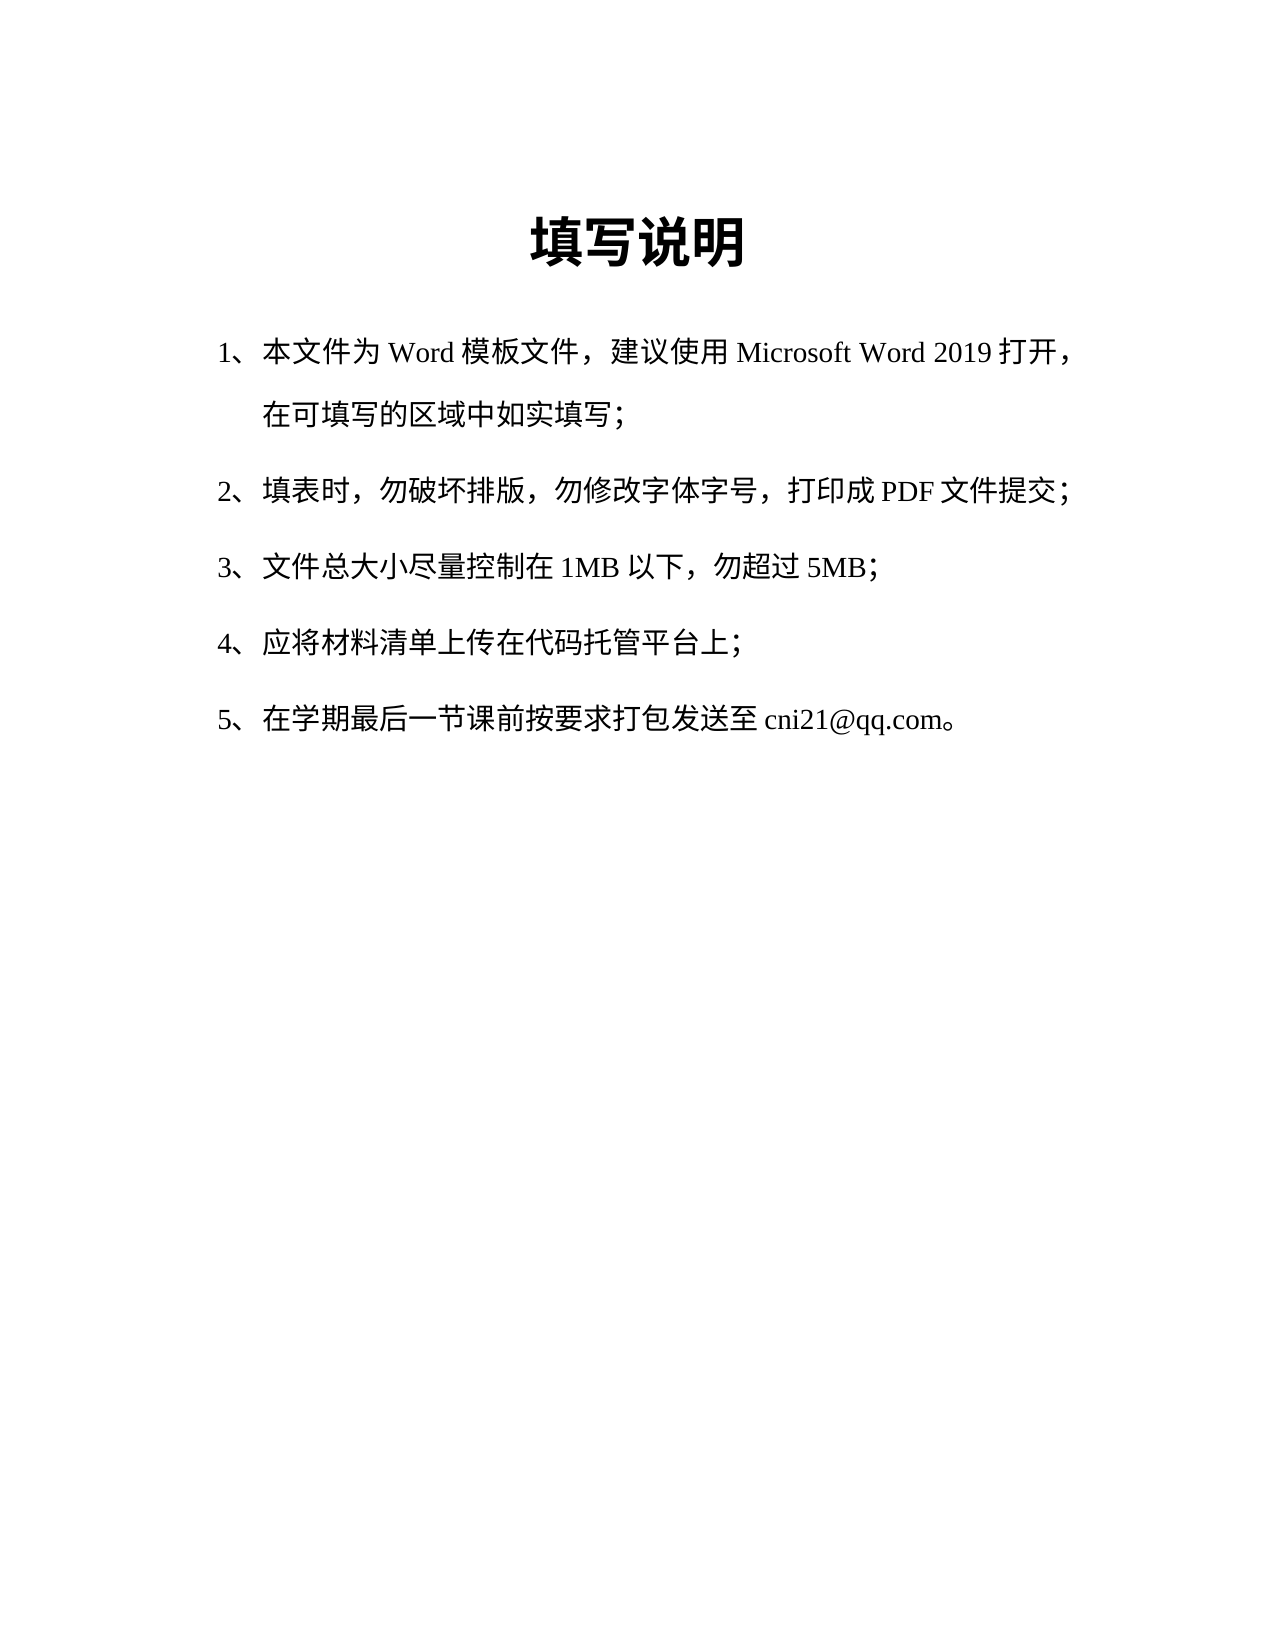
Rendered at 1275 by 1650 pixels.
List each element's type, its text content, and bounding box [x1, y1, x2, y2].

list 文件总大小尽量控制在1MB以下，勿超过5MB； [217, 544, 1087, 586]
subtitle 填写说明 [187, 200, 1087, 278]
list 在学期最后一节课前按要求打包发送至cni21@qq.com。 [217, 696, 1087, 738]
list 填表时，勿破坏排版，勿修改字体字号，打印成PDF文件提交； [217, 468, 1087, 510]
list 应将材料清单上传在代码托管平台上； [217, 620, 1087, 662]
list 本文件为Word模板文件，建议使用Microsoft Word 2019打开，在可填写的区域中如实填写； [217, 328, 1087, 434]
